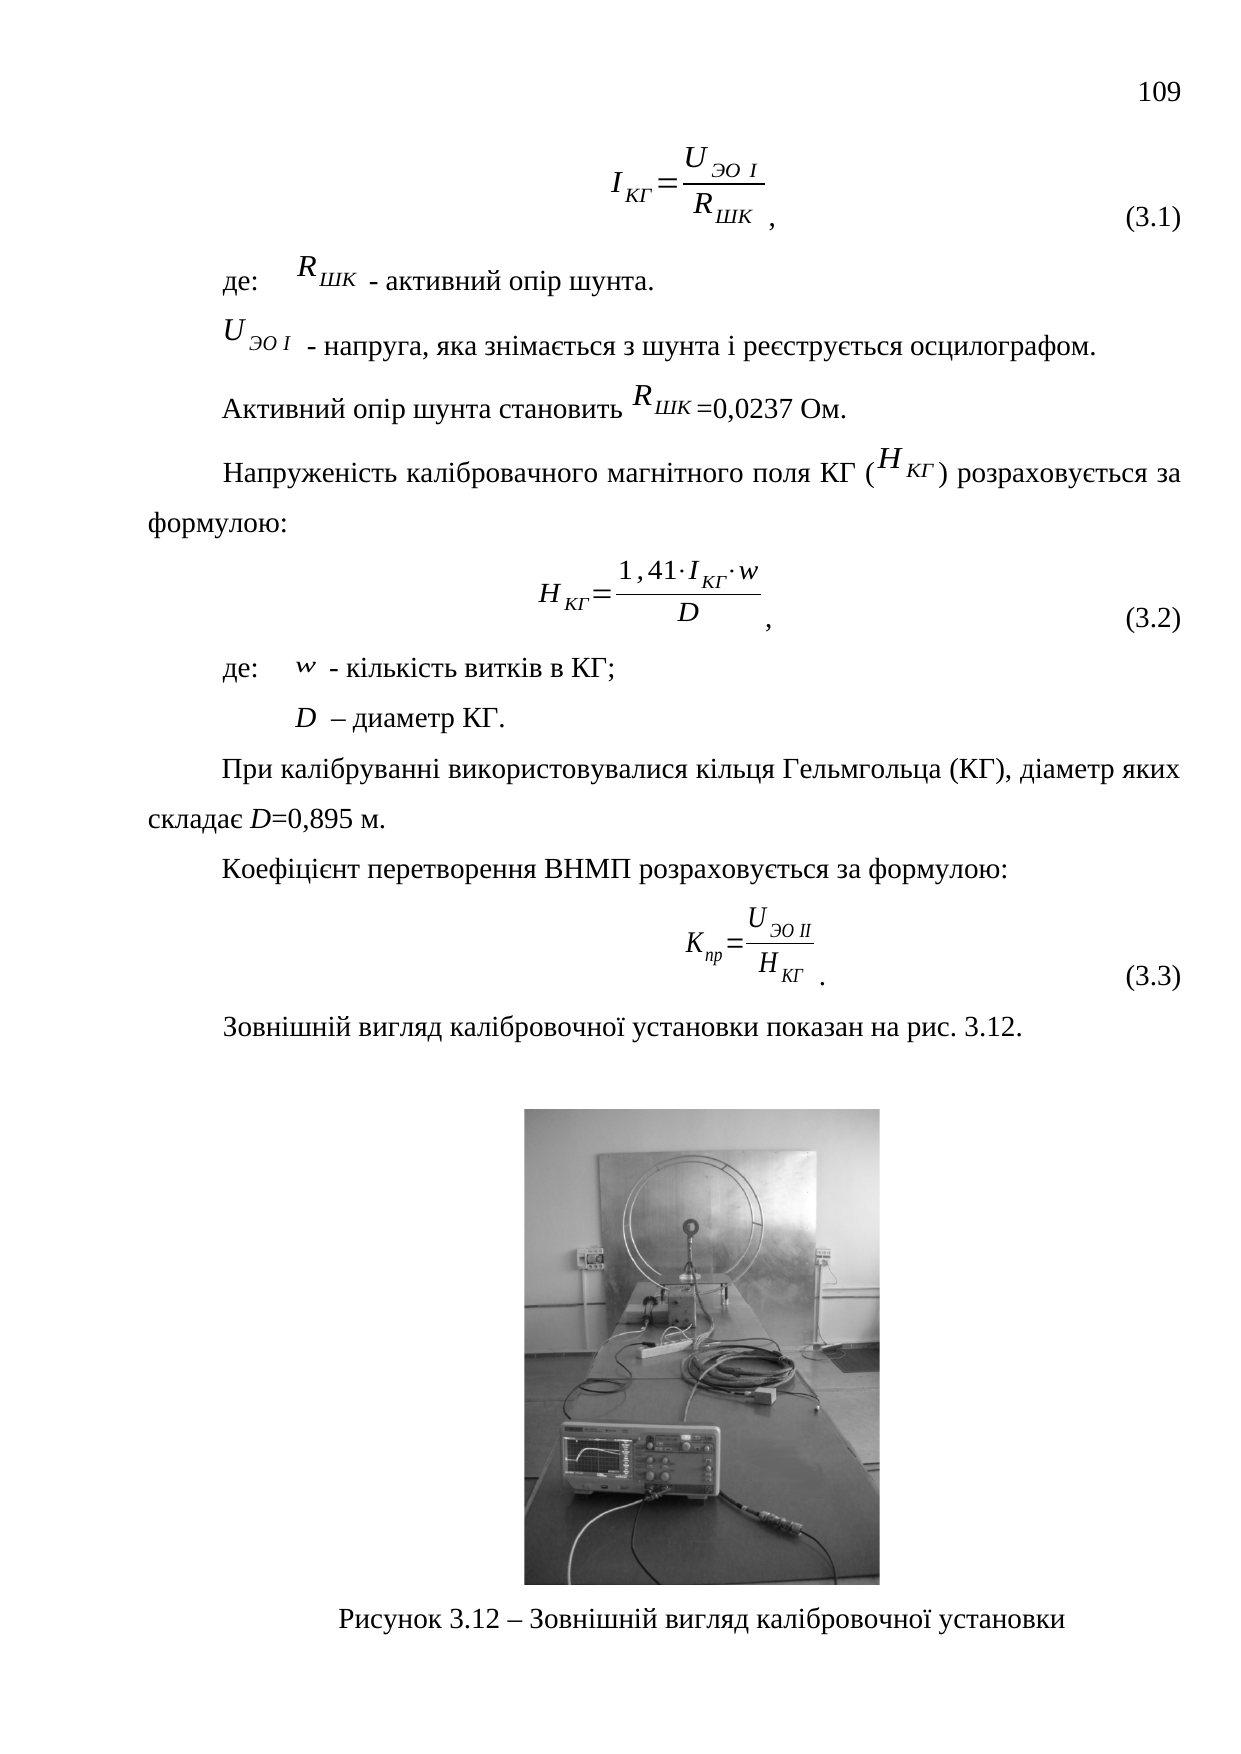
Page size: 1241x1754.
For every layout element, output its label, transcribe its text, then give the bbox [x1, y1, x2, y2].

text де: - кількість витків в КГ; [148, 650, 1181, 684]
text Рисунок 3.12 – Зовнішній вигляд калібровочної установки [148, 1601, 1181, 1635]
text де: - активний опір шунта. [148, 250, 1181, 296]
text , (3.1) [148, 141, 1181, 233]
text При калібруванні використовувалися кільця Гельмгольца (КГ), діаметр яких складає D=0,895 м. [148, 751, 1181, 834]
text , (3.2) [148, 555, 1181, 633]
text - напруга, яка знімається з шунта і реєструється осцилографом. [148, 313, 1181, 361]
text D – диаметр КГ. [148, 700, 1181, 734]
text Коефіцієнт перетворення ВНМП розраховується за формулою: [148, 851, 1181, 885]
text Напруженість калібровачного магнітного поля КГ () розраховується за формулою: [148, 442, 1181, 539]
picture [524, 1109, 880, 1585]
text Зовнішній вигляд калібровочної установки показан на рис. 3.12. [148, 1009, 1181, 1042]
text . (3.3) [148, 902, 1181, 992]
text Активний опір шунта становить =0,0237 Ом. [148, 378, 1181, 425]
